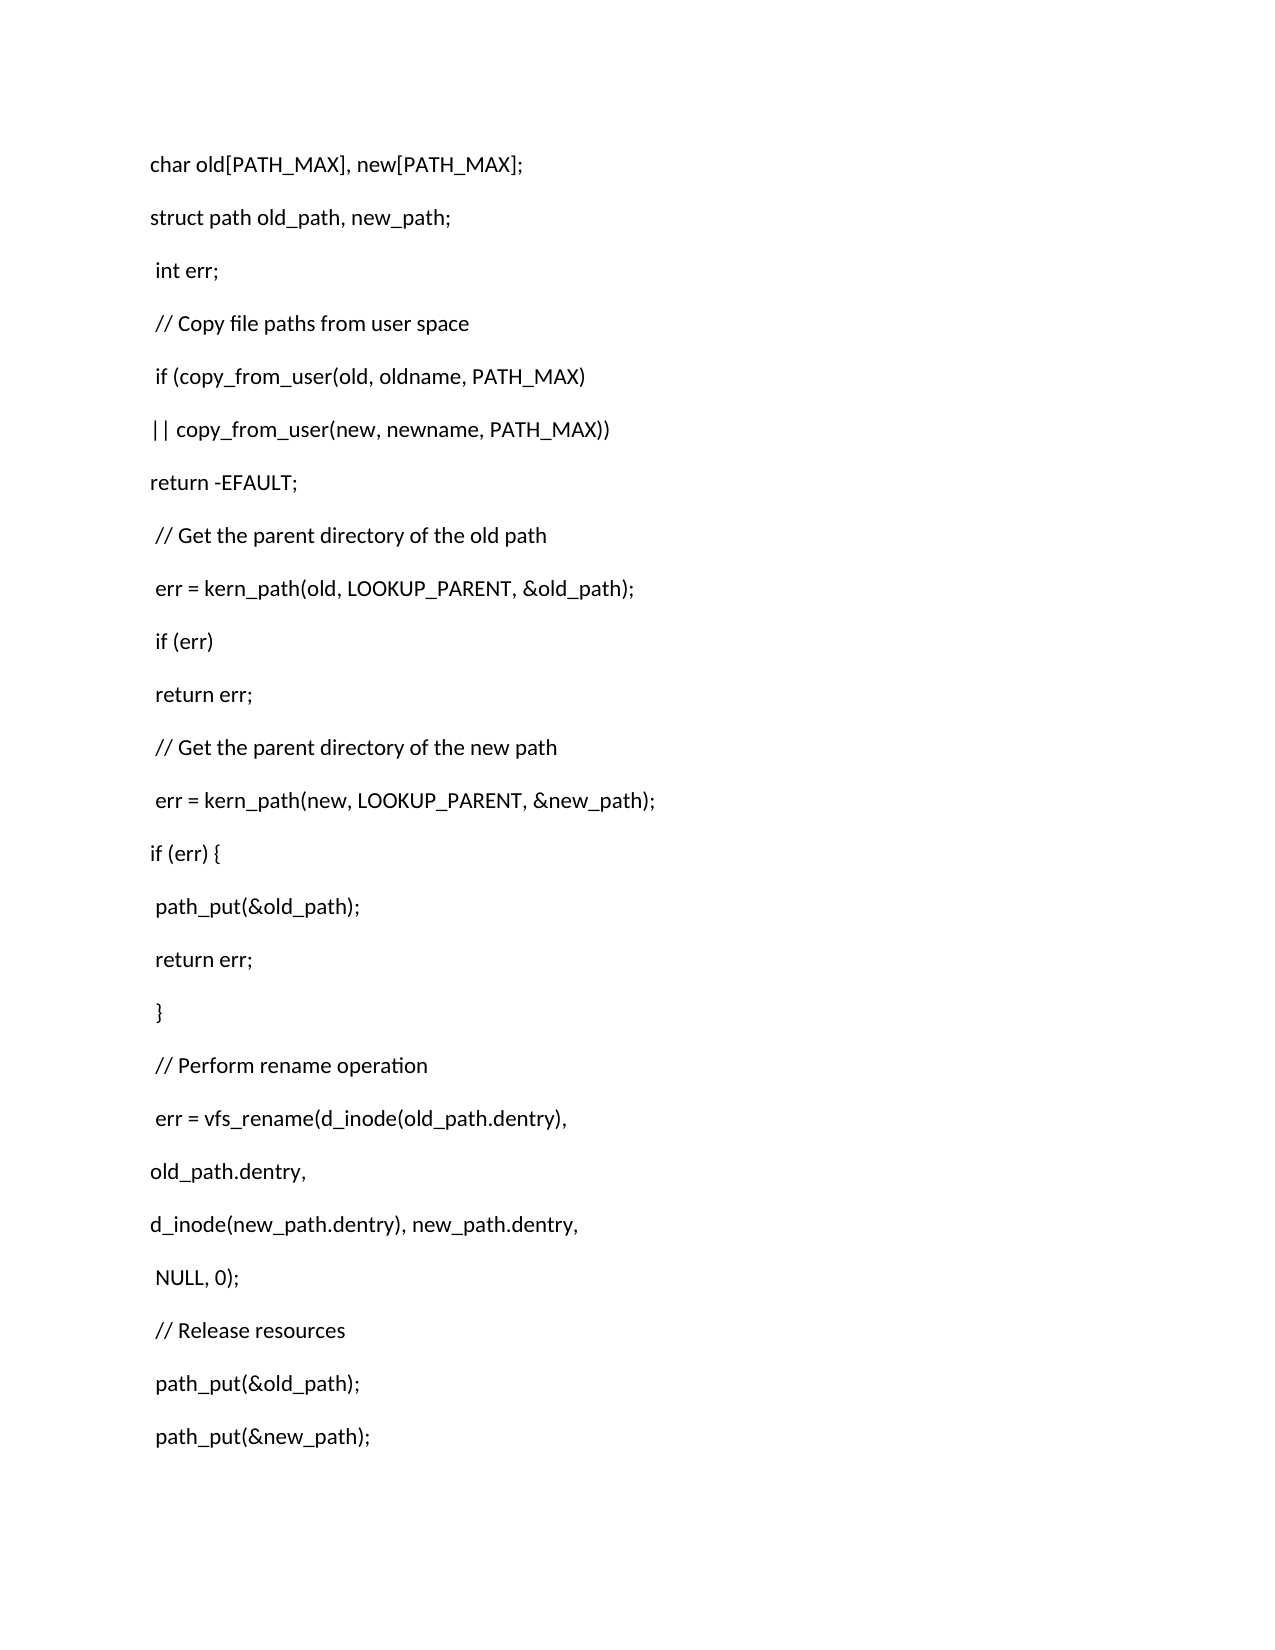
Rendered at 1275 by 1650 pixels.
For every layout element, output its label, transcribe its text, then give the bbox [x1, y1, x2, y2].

text struct path old_path, new_path; [150, 203, 1125, 231]
text if (err) { [150, 839, 1125, 867]
text err = kern_path(old, LOOKUP_PARENT, &old_path); [150, 574, 1125, 602]
text return err; [150, 680, 1125, 708]
text return -EFAULT; [150, 468, 1125, 496]
text NULL, 0); [150, 1263, 1125, 1291]
text // Perform rename operation [150, 1051, 1125, 1079]
text if (err) [150, 627, 1125, 655]
text old_path.dentry, [150, 1157, 1125, 1185]
text // Copy file paths from user space [150, 309, 1125, 337]
text int err; [150, 256, 1125, 284]
text path_put(&old_path); [150, 1369, 1125, 1397]
text err = kern_path(new, LOOKUP_PARENT, &new_path); [150, 786, 1125, 814]
text char old[PATH_MAX], new[PATH_MAX]; [150, 150, 1125, 178]
text // Release resources [150, 1316, 1125, 1344]
text // Get the parent directory of the old path [150, 521, 1125, 549]
text path_put(&old_path); [150, 892, 1125, 920]
text || copy_from_user(new, newname, PATH_MAX)) [150, 415, 1125, 443]
text err = vfs_rename(d_inode(old_path.dentry), [150, 1104, 1125, 1132]
text } [150, 998, 1125, 1026]
text // Get the parent directory of the new path [150, 733, 1125, 761]
text path_put(&new_path); [150, 1422, 1125, 1451]
text if (copy_from_user(old, oldname, PATH_MAX) [150, 362, 1125, 390]
text return err; [150, 945, 1125, 973]
text d_inode(new_path.dentry), new_path.dentry, [150, 1210, 1125, 1238]
